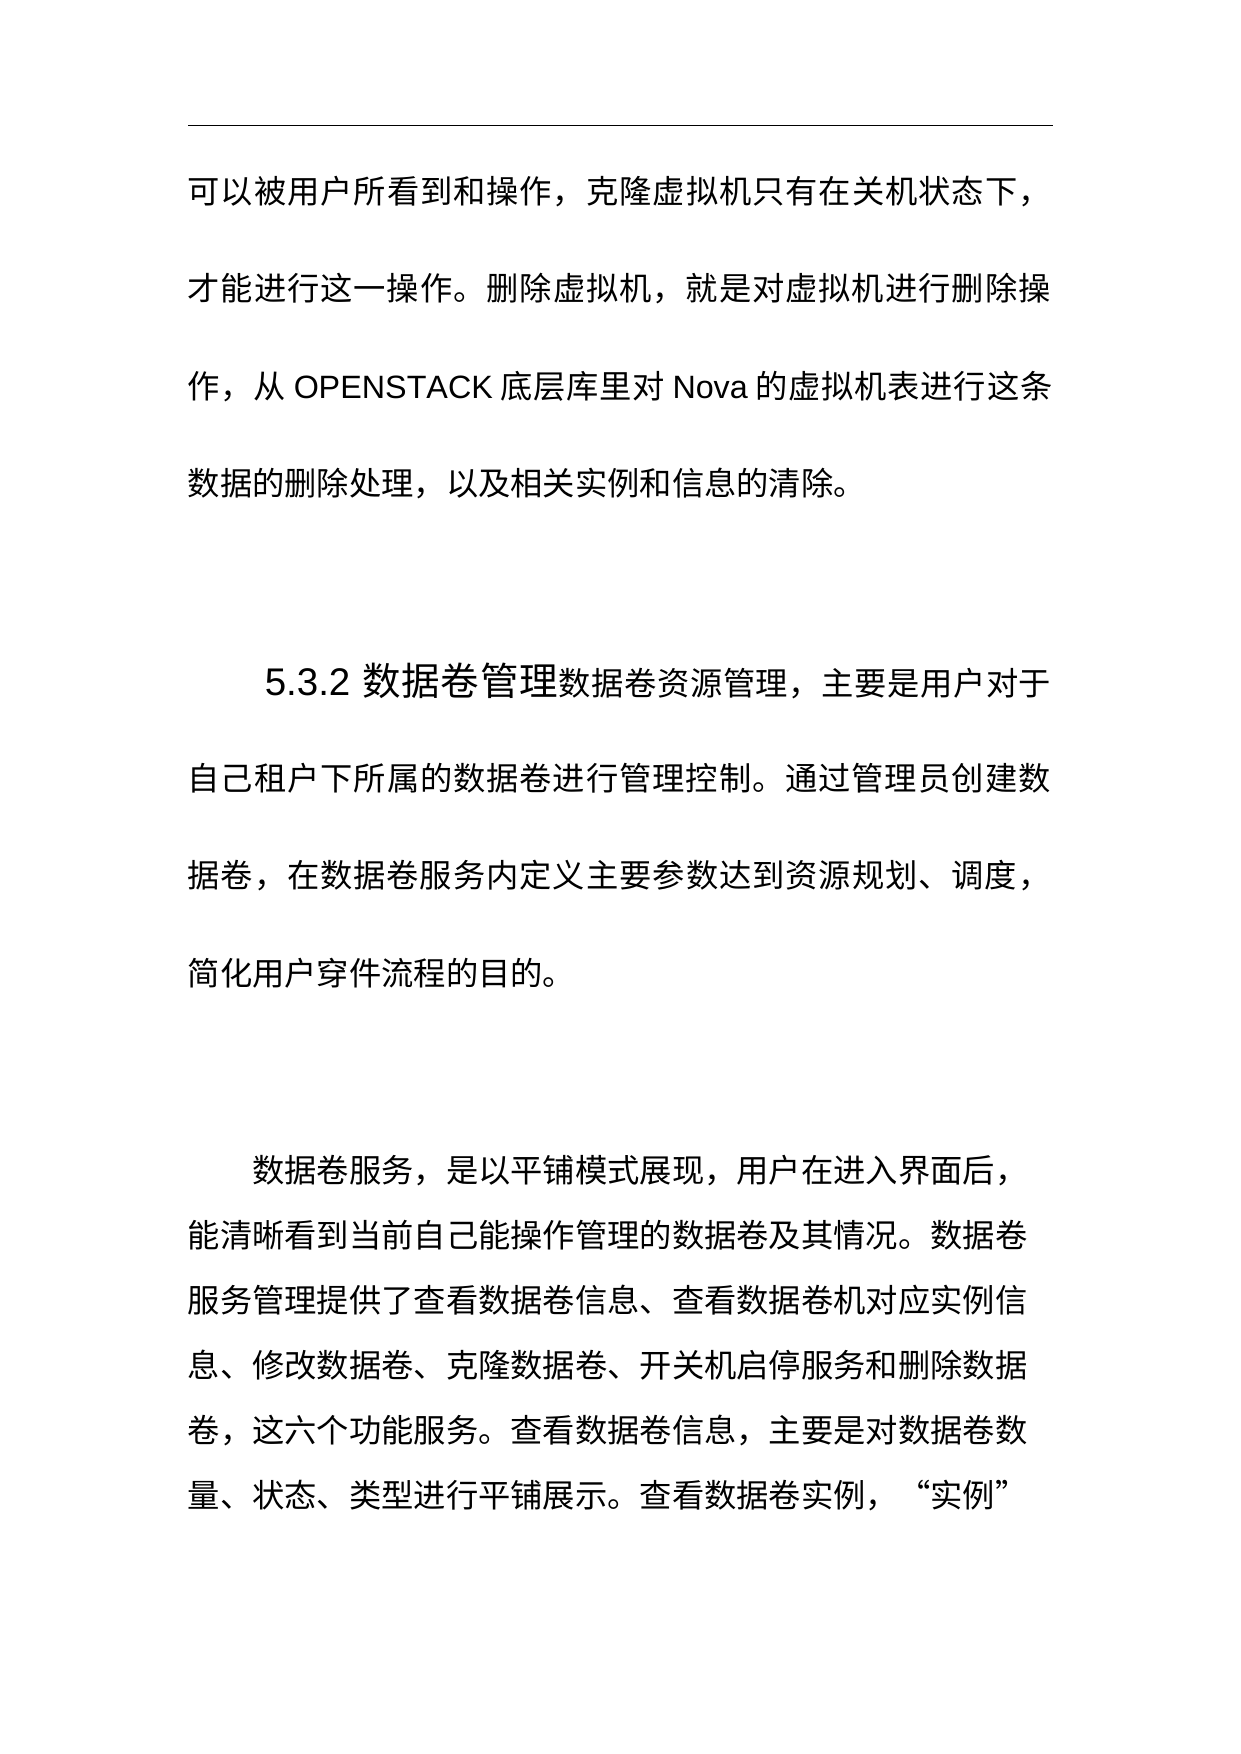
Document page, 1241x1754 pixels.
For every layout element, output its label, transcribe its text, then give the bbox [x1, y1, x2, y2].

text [187, 1135, 1053, 1525]
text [187, 157, 1053, 514]
text 5.3.2 数据卷管理数据卷资源管理，主要是用户对于自己租户下所属的数据卷进行管理控制。通过管理员创建数据卷，在数据卷服务内定义主要参数达到资源规划、调度，简化用户穿件流程的目的。 [187, 646, 1053, 1003]
